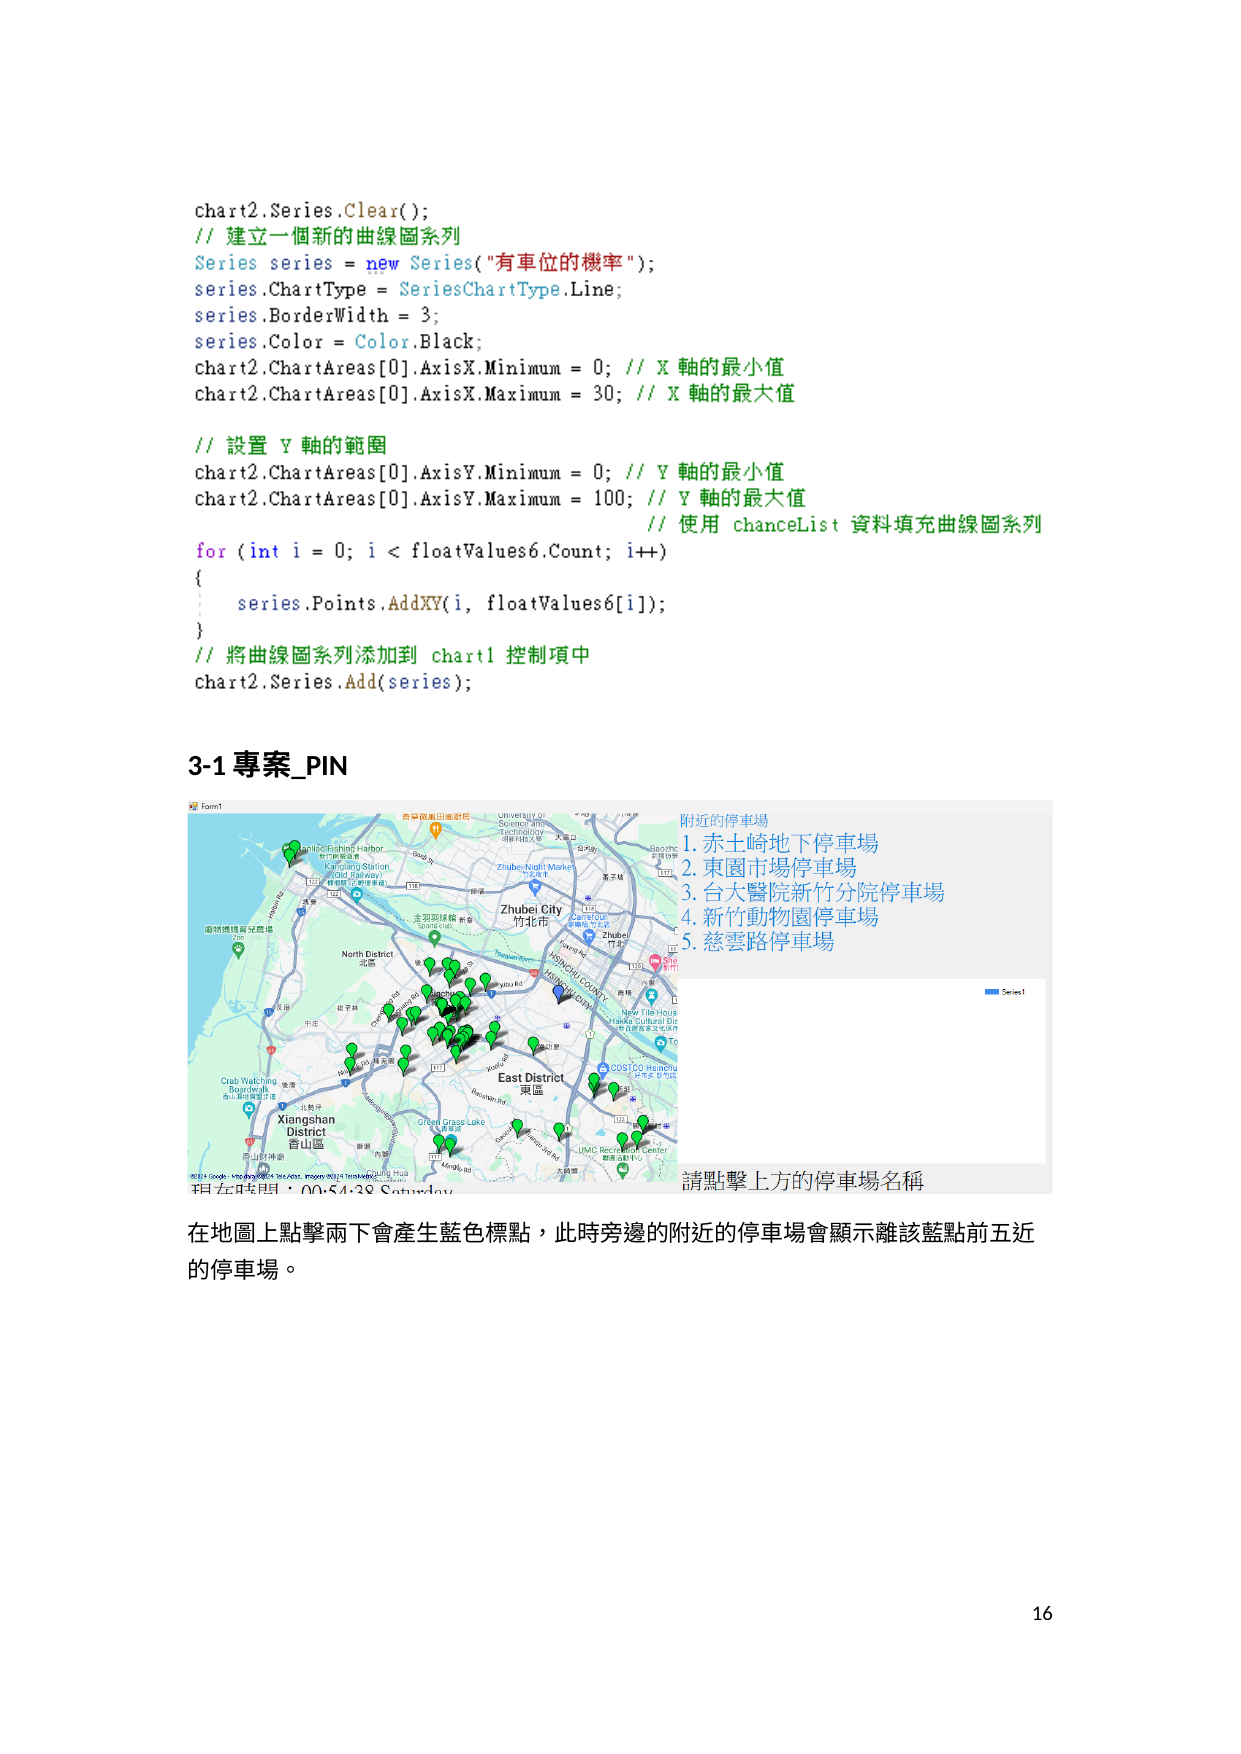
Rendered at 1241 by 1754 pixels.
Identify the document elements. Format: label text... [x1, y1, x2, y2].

text 在地圖上點擊兩下會產生藍色標點，此時旁邊的附近的停車場會顯示離該藍點前五近的停車場。 [187, 1212, 1053, 1287]
text 3-1 專案_PIN [187, 725, 1053, 800]
picture [187, 800, 1053, 1194]
picture [187, 200, 1053, 715]
